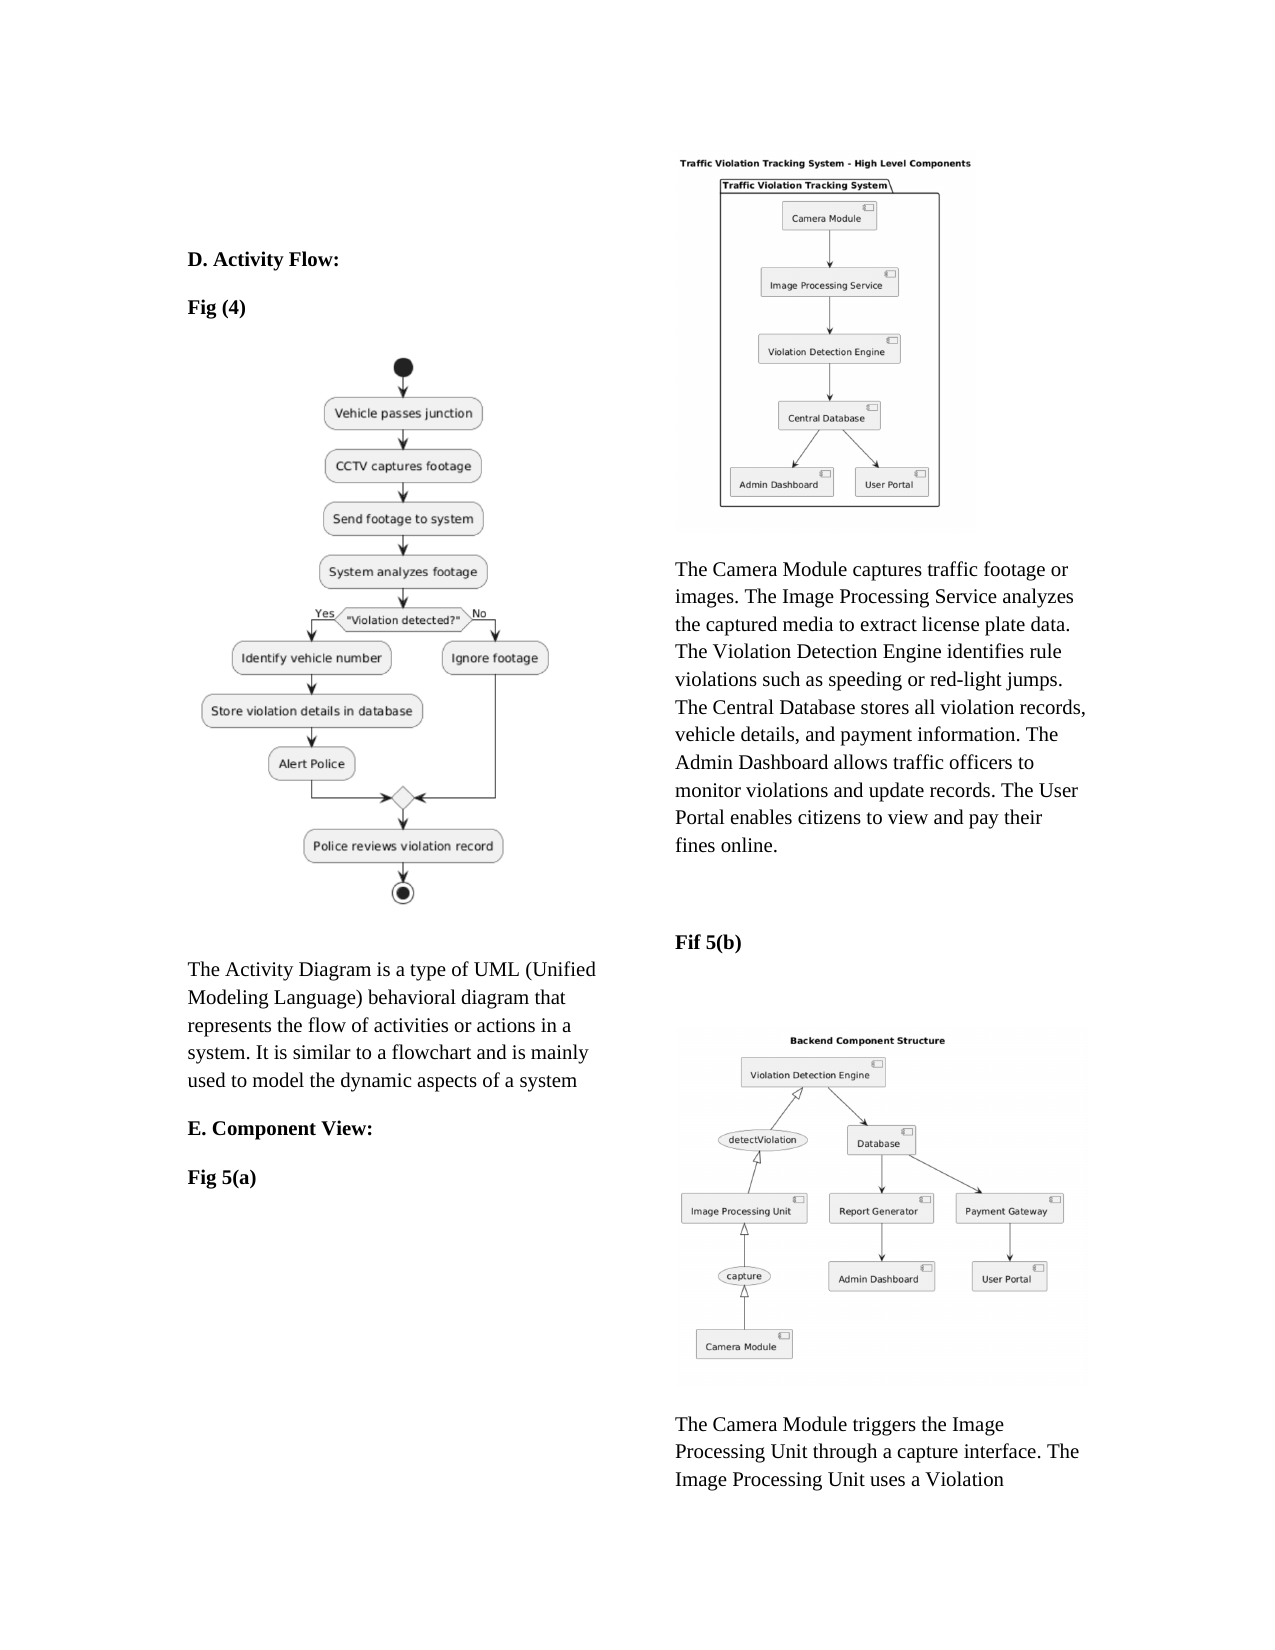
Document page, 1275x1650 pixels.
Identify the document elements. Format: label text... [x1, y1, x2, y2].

text The Camera Module captures traffic footage or images. The Image Processing Service analyzes the captured media to extract license plate data. The Violation Detection Engine identifies rule violations such as speeding or red-light jumps. The Central Database stores all violation records, vehicle details, and payment information. The Admin Dashboard allows traffic officers to monitor violations and update records. The User Portal enables citizens to view and pay their fines online. [675, 557, 1087, 857]
text Fig (4) [187, 295, 600, 319]
text E. Component View: [187, 1116, 600, 1140]
picture [675, 1026, 1088, 1387]
picture [675, 150, 977, 533]
picture [187, 343, 600, 933]
text Fif 5(b) [675, 929, 1087, 954]
text Fig 5(a) [187, 1164, 600, 1189]
text D. Activity Flow: [187, 247, 600, 271]
text The Activity Diagram is a type of UML (Unified Modeling Language) behavioral diagram that represents the flow of activities or actions in a system. It is similar to a flowchart and is mainly used to model the dynamic aspects of a system [187, 957, 600, 1092]
